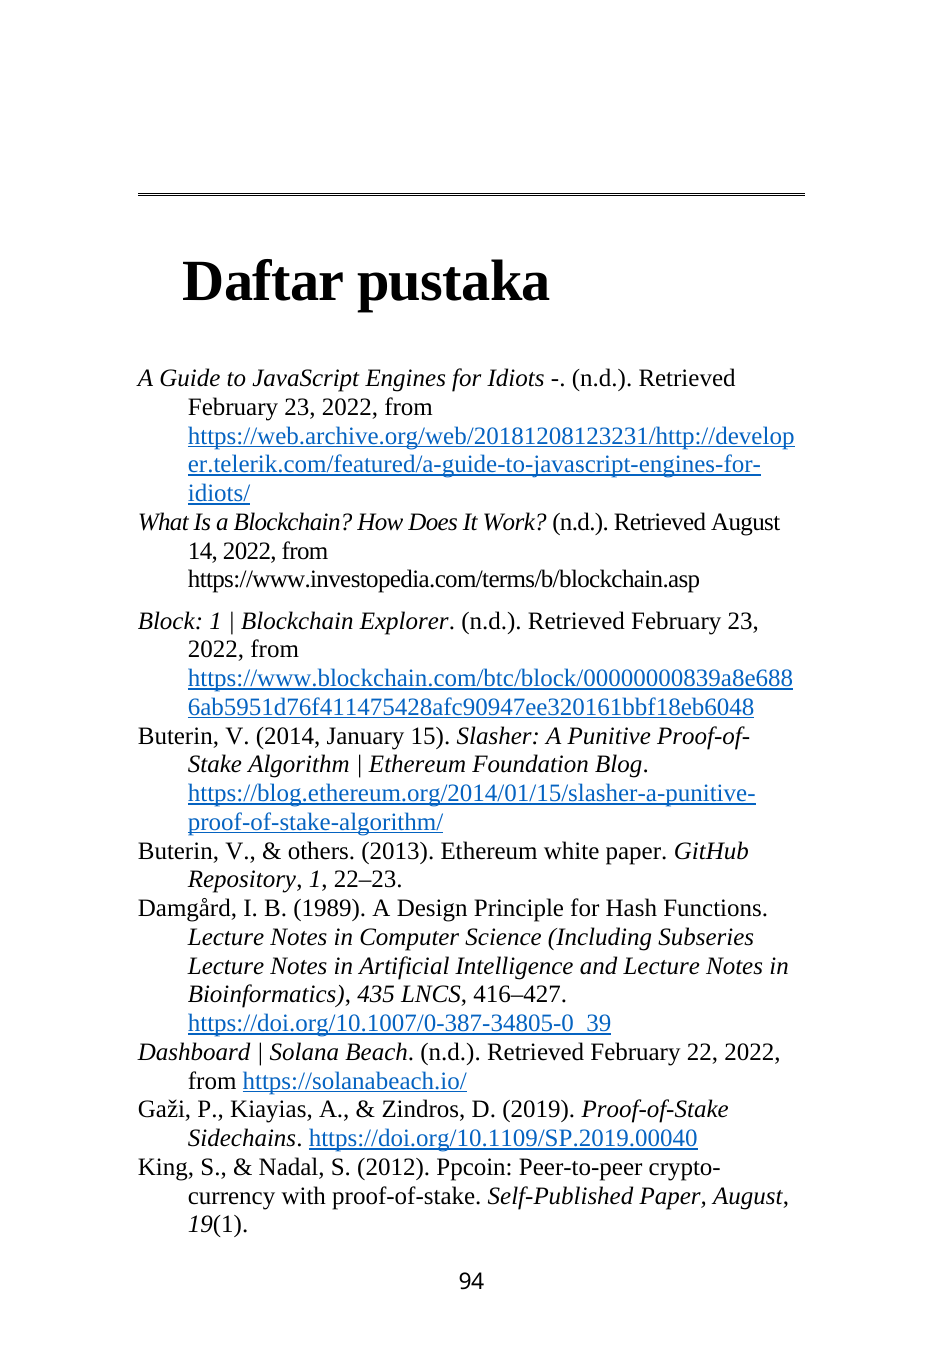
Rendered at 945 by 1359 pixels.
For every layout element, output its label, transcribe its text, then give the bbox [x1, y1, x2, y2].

text Damgård, I. B. (1989). A Design Principle for Hash Functions. Lecture Notes in Computer Science (Including Subseries Lecture Notes in Artificial Intelligence and Lecture Notes in Bioinformatics), 435 LNCS, 416–427. https://doi.org/10.1007/0-387-34805-0_39 [138, 893, 805, 1037]
text Dashboard | Solana Beach. (n.d.). Retrieved February 22, 2022, from https://solanabeach.io/ [138, 1037, 805, 1094]
text Buterin, V., & others. (2013). Ethereum white paper. GitHub Repository, 1, 22–23. [138, 836, 805, 893]
text King, S., & Nadal, S. (2012). Ppcoin: Peer-to-peer crypto-currency with proof-of-stake. Self-Published Paper, August, 19(1). [138, 1152, 805, 1238]
text ​A Guide to JavaScript Engines for Idiots -. (n.d.). Retrieved February 23, 2022, from https://web.archive.org/web/20181208123231/http://developer.telerik.com/featured/a-guide-to-javascript-engines-for-idiots/ [138, 363, 805, 507]
text Buterin, V. (2014, January 15). Slasher: A Punitive Proof-of-Stake Algorithm | Ethereum Foundation Blog. https://blog.ethereum.org/2014/01/15/slasher-a-punitive-proof-of-stake-algorithm/ [138, 721, 805, 836]
text What Is a Blockchain? How Does It Work? (n.d.). Retrieved August 14, 2022, from https://www.investopedia.com/terms/b/blockchain.asp [138, 507, 805, 593]
subtitle Daftar pustaka [183, 246, 805, 313]
text Block: 1 | Blockchain Explorer. (n.d.). Retrieved February 23, 2022, from https://www.blockchain.com/btc/block/00000000839a8e6886ab5951d76f411475428afc90947ee320161bbf18eb6048 [138, 606, 805, 721]
text Gaži, P., Kiayias, A., & Zindros, D. (2019). Proof-of-Stake Sidechains. https://doi.org/10.1109/SP.2019.00040 [138, 1094, 805, 1152]
